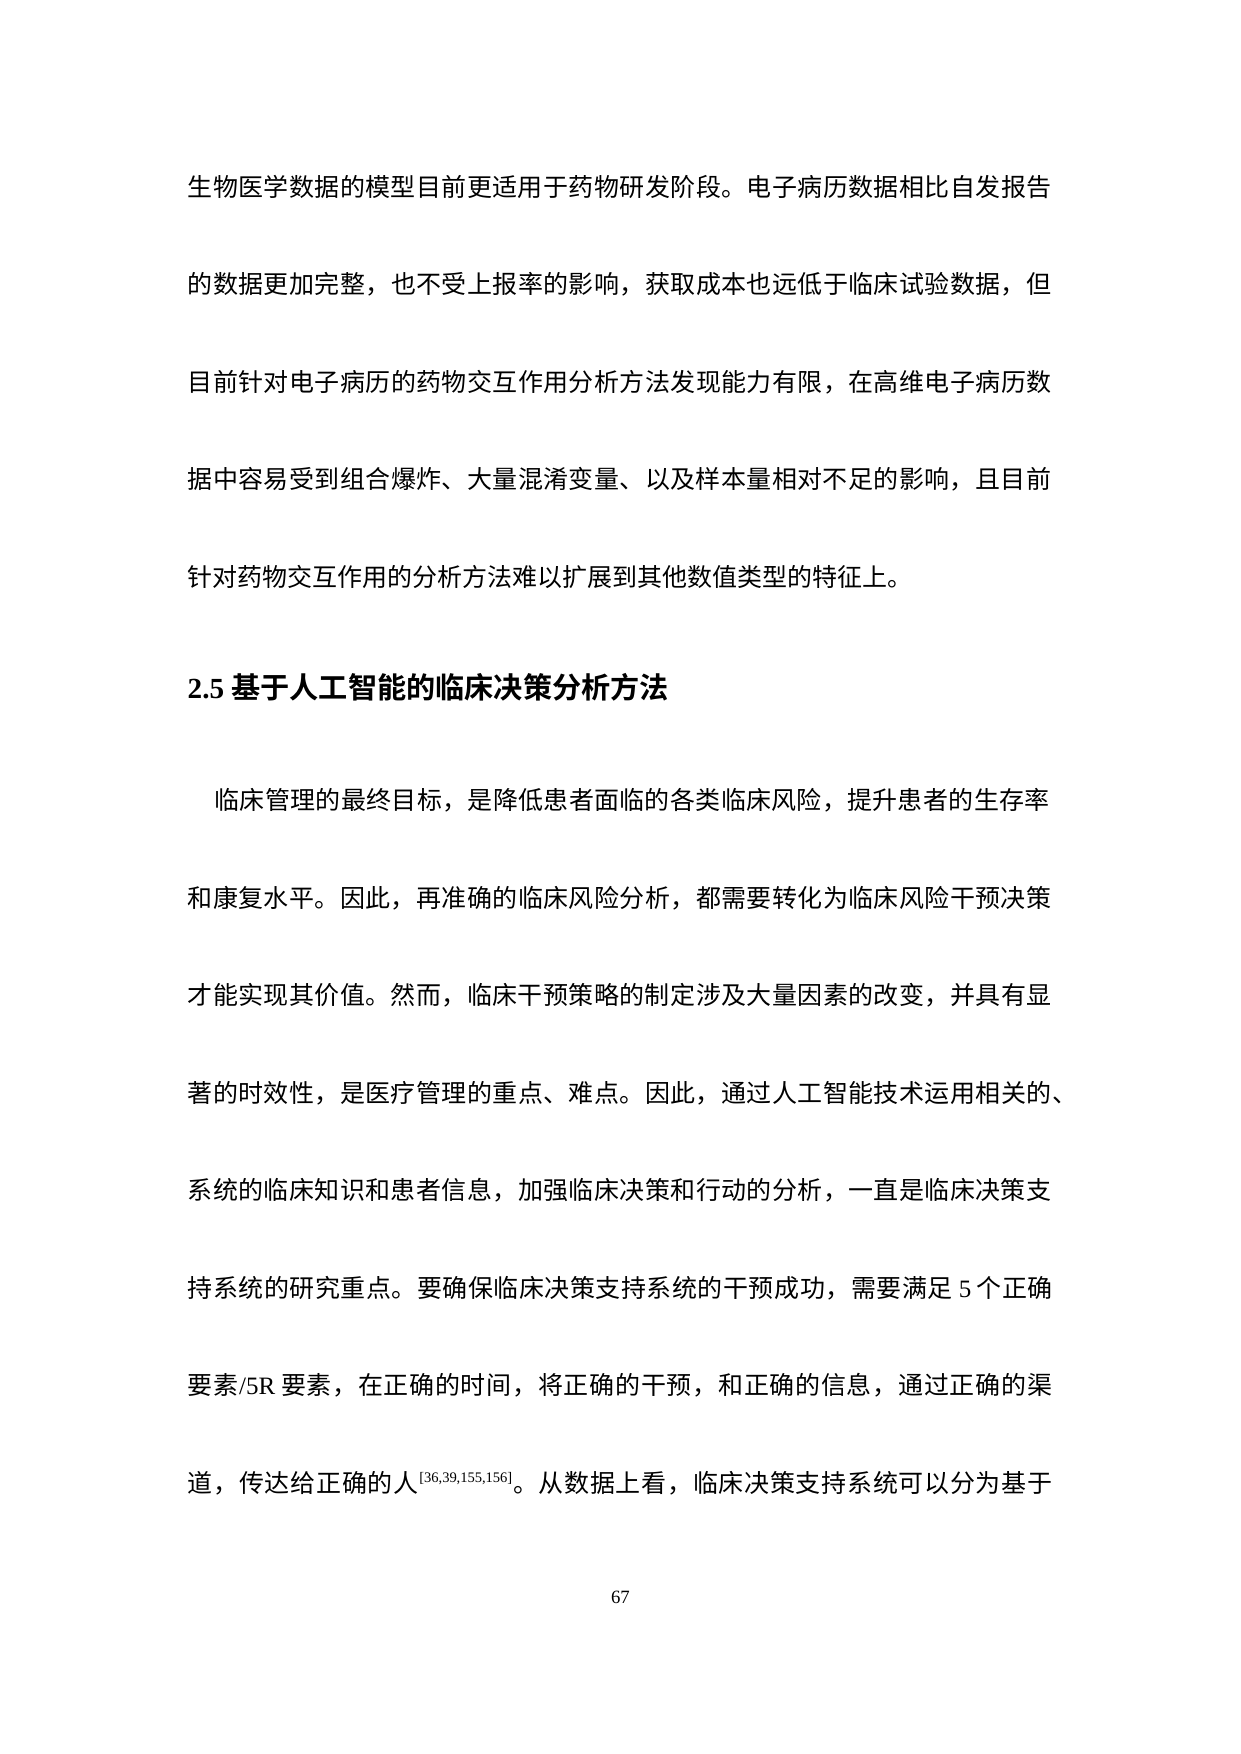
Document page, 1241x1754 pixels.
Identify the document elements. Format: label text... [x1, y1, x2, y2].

subtitle 2.5 基于人工智能的临床决策分析方法 [187, 653, 1053, 718]
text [187, 153, 1053, 608]
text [187, 766, 1053, 1514]
